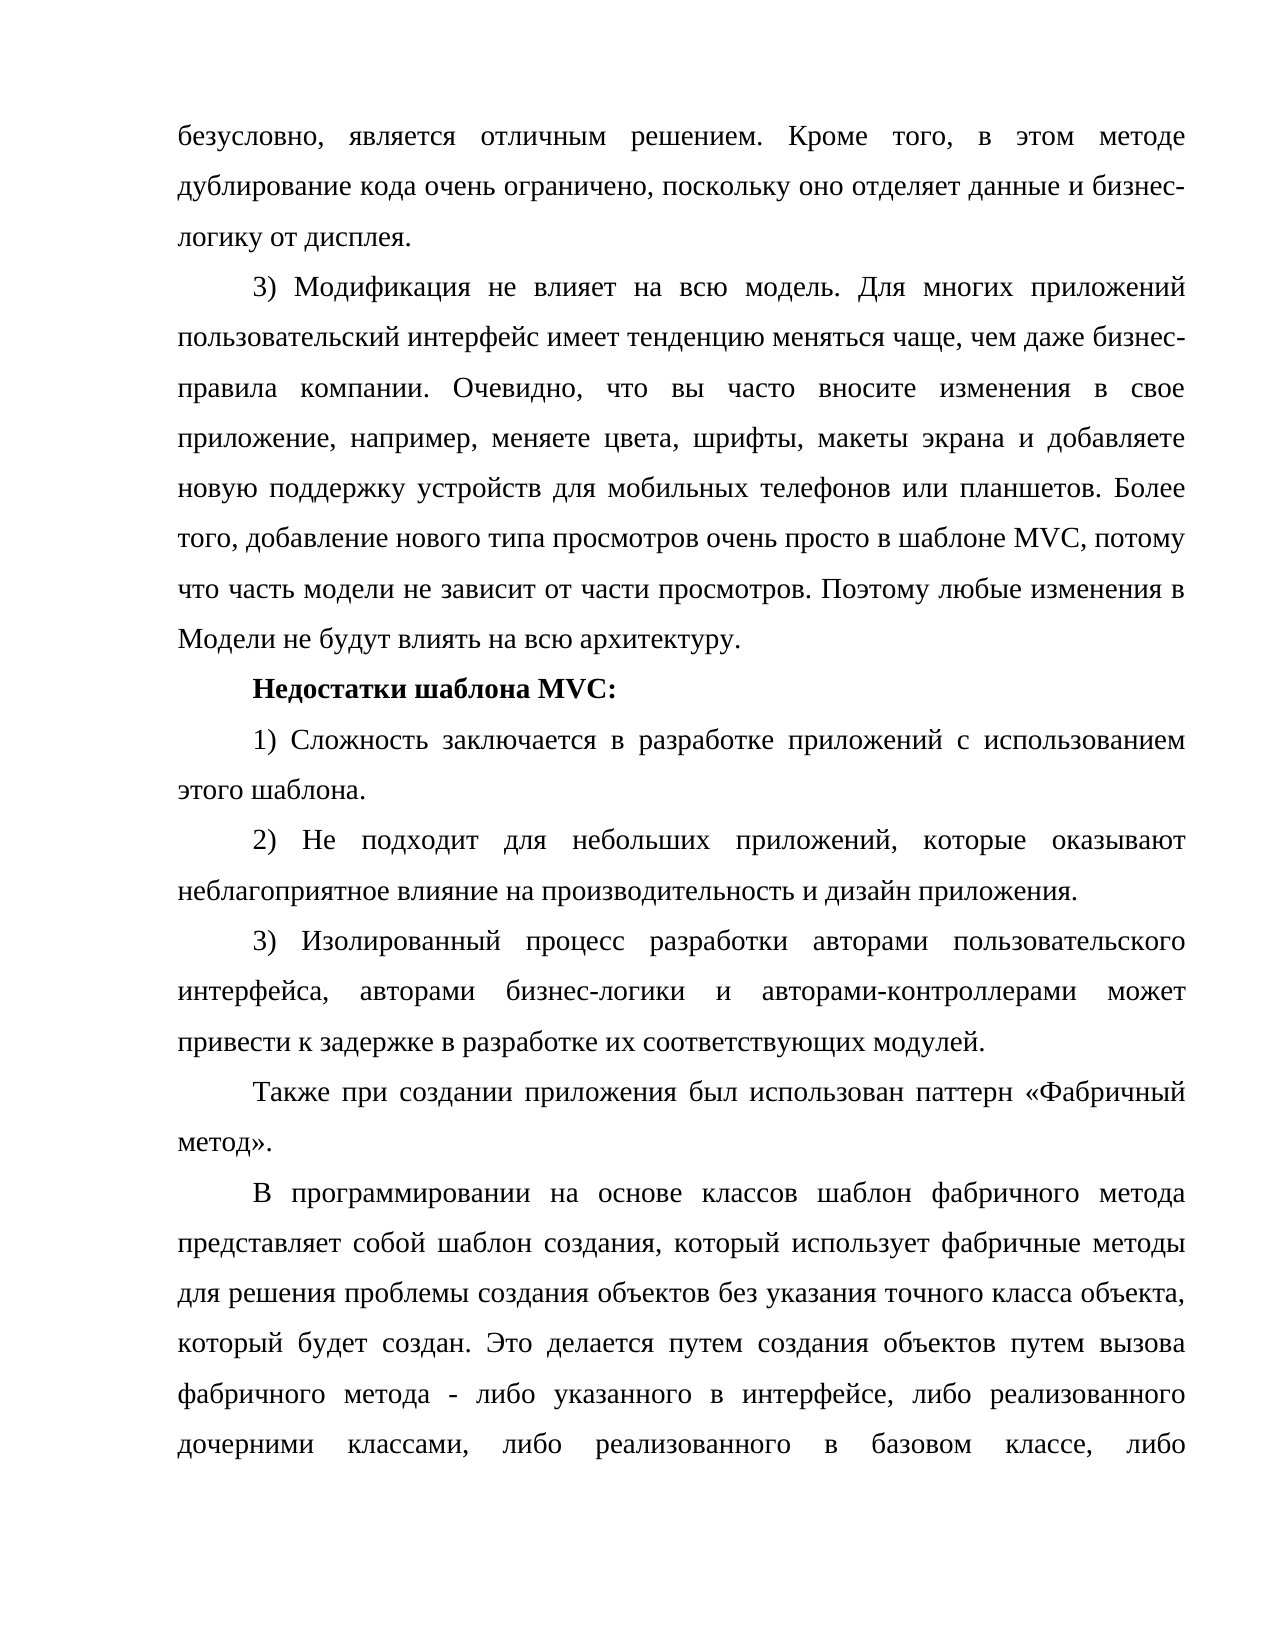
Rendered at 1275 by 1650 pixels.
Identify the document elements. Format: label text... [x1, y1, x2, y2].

text 2) Не подходит для небольших приложений, которые оказывают неблагоприятное влияние на производительность и дизайн приложения. [177, 822, 1186, 906]
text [177, 118, 1186, 252]
text Недостатки шаблона MVC: [177, 672, 1186, 705]
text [177, 1175, 1186, 1460]
text 1) Сложность заключается в разработке приложений с использованием этого шаблона. [177, 722, 1186, 806]
text 3) Изолированный процесс разработки авторами пользовательского интерфейса, авторами бизнес-логики и авторами-контроллерами может привести к задержке в разработке их соответствующих модулей. [177, 923, 1186, 1057]
text Также при создании приложения был использован паттерн «Фабричный метод». [177, 1074, 1186, 1158]
text 3) Модификация не влияет на всю модель. Для многих приложений пользовательский интерфейс имеет тенденцию меняться чаще, чем даже бизнес-правила компании. Очевидно, что вы часто вносите изменения в свое приложение, например, меняете цвета, шрифты, макеты экрана и добавляете новую поддержку устройств для мобильных телефонов или планшетов. Более того, добавление нового типа просмотров очень просто в шаблоне MVC, потому что часть модели не зависит от части просмотров. Поэтому любые изменения в Модели не будут влиять на всю архитектуру. [177, 269, 1186, 655]
